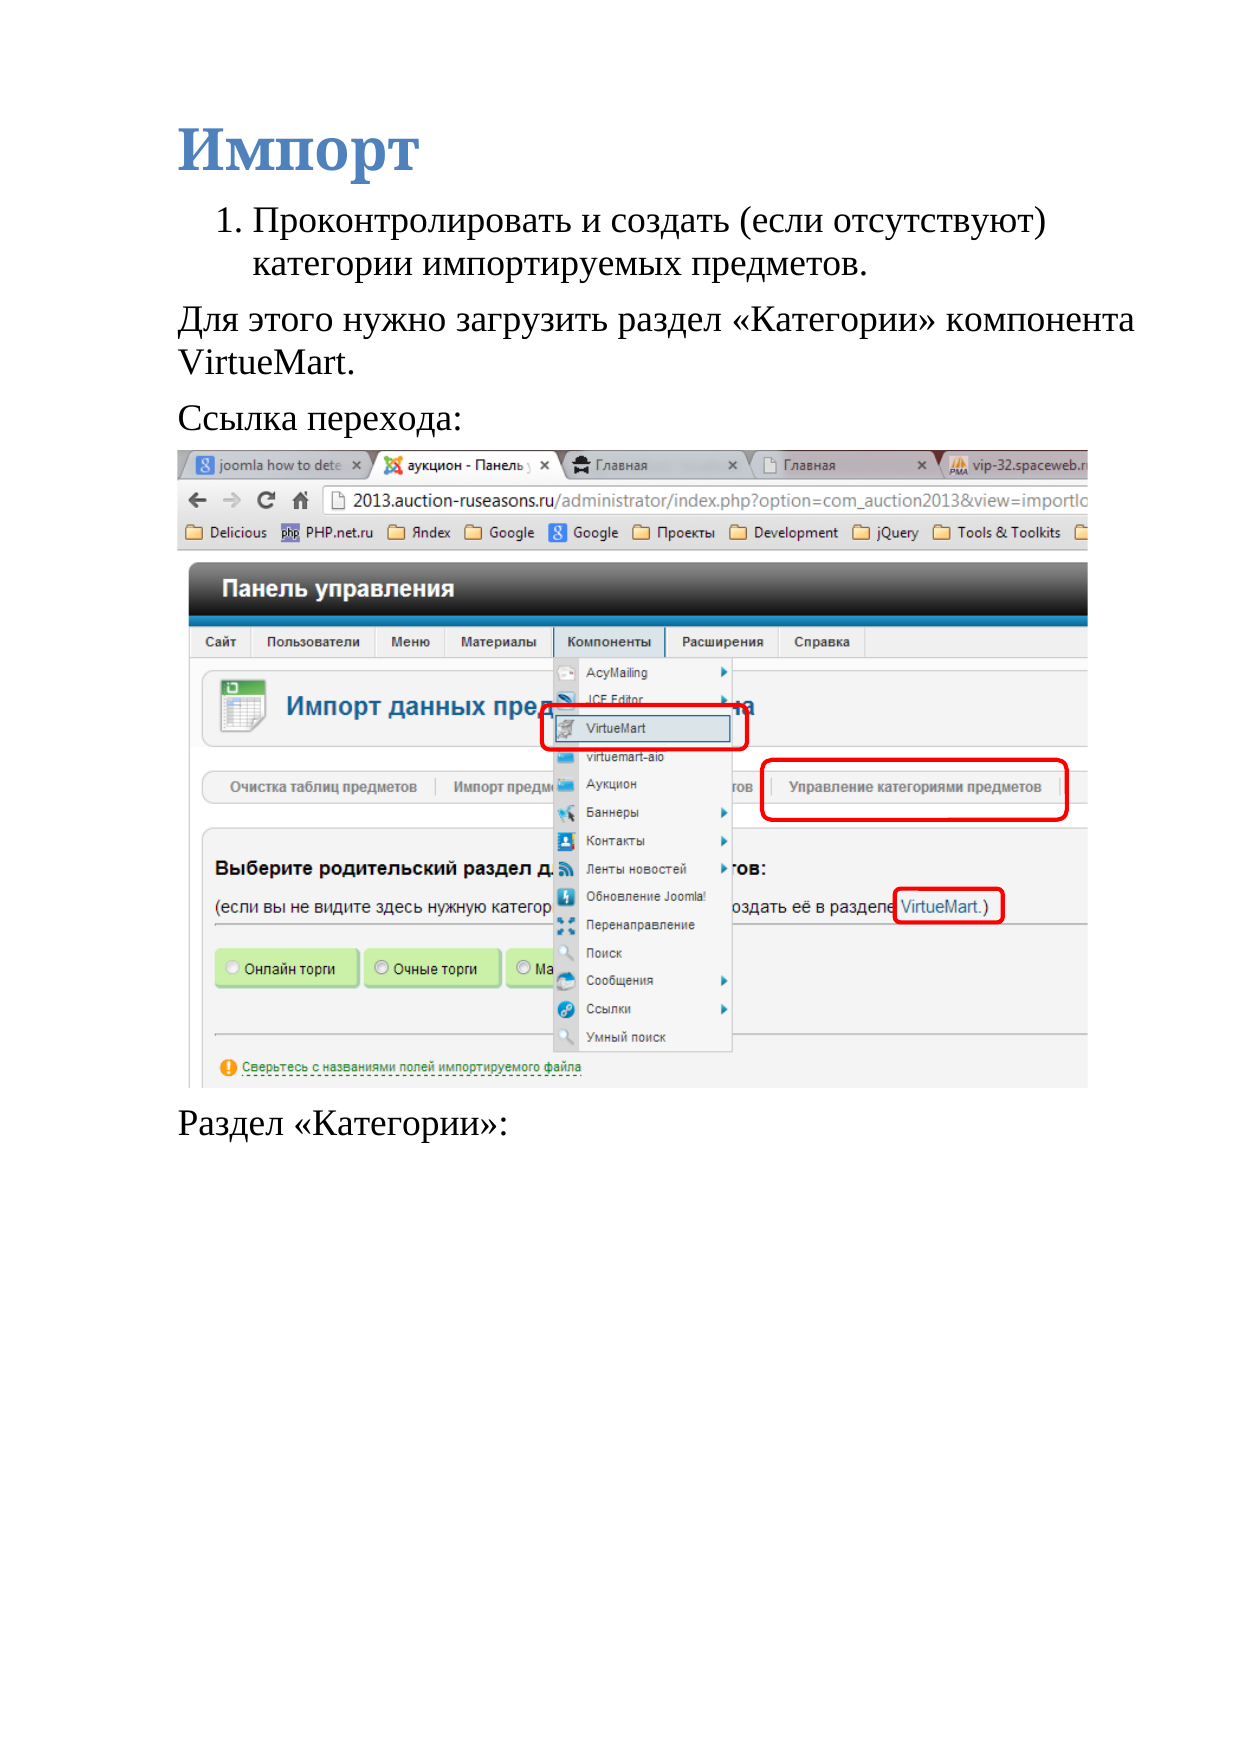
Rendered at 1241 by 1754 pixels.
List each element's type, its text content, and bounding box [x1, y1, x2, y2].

text Раздел «Категории»: [177, 1101, 1152, 1144]
picture [177, 450, 1088, 1088]
text Для этого нужно загрузить раздел «Категории» компонента VirtueMart. [177, 296, 1152, 383]
list Проконтролировать и создать (если отсутствуют) категории импортируемых предметов. [215, 198, 1152, 284]
text Ссылка перехода: [177, 395, 1152, 438]
subtitle Импорт [177, 118, 1152, 185]
